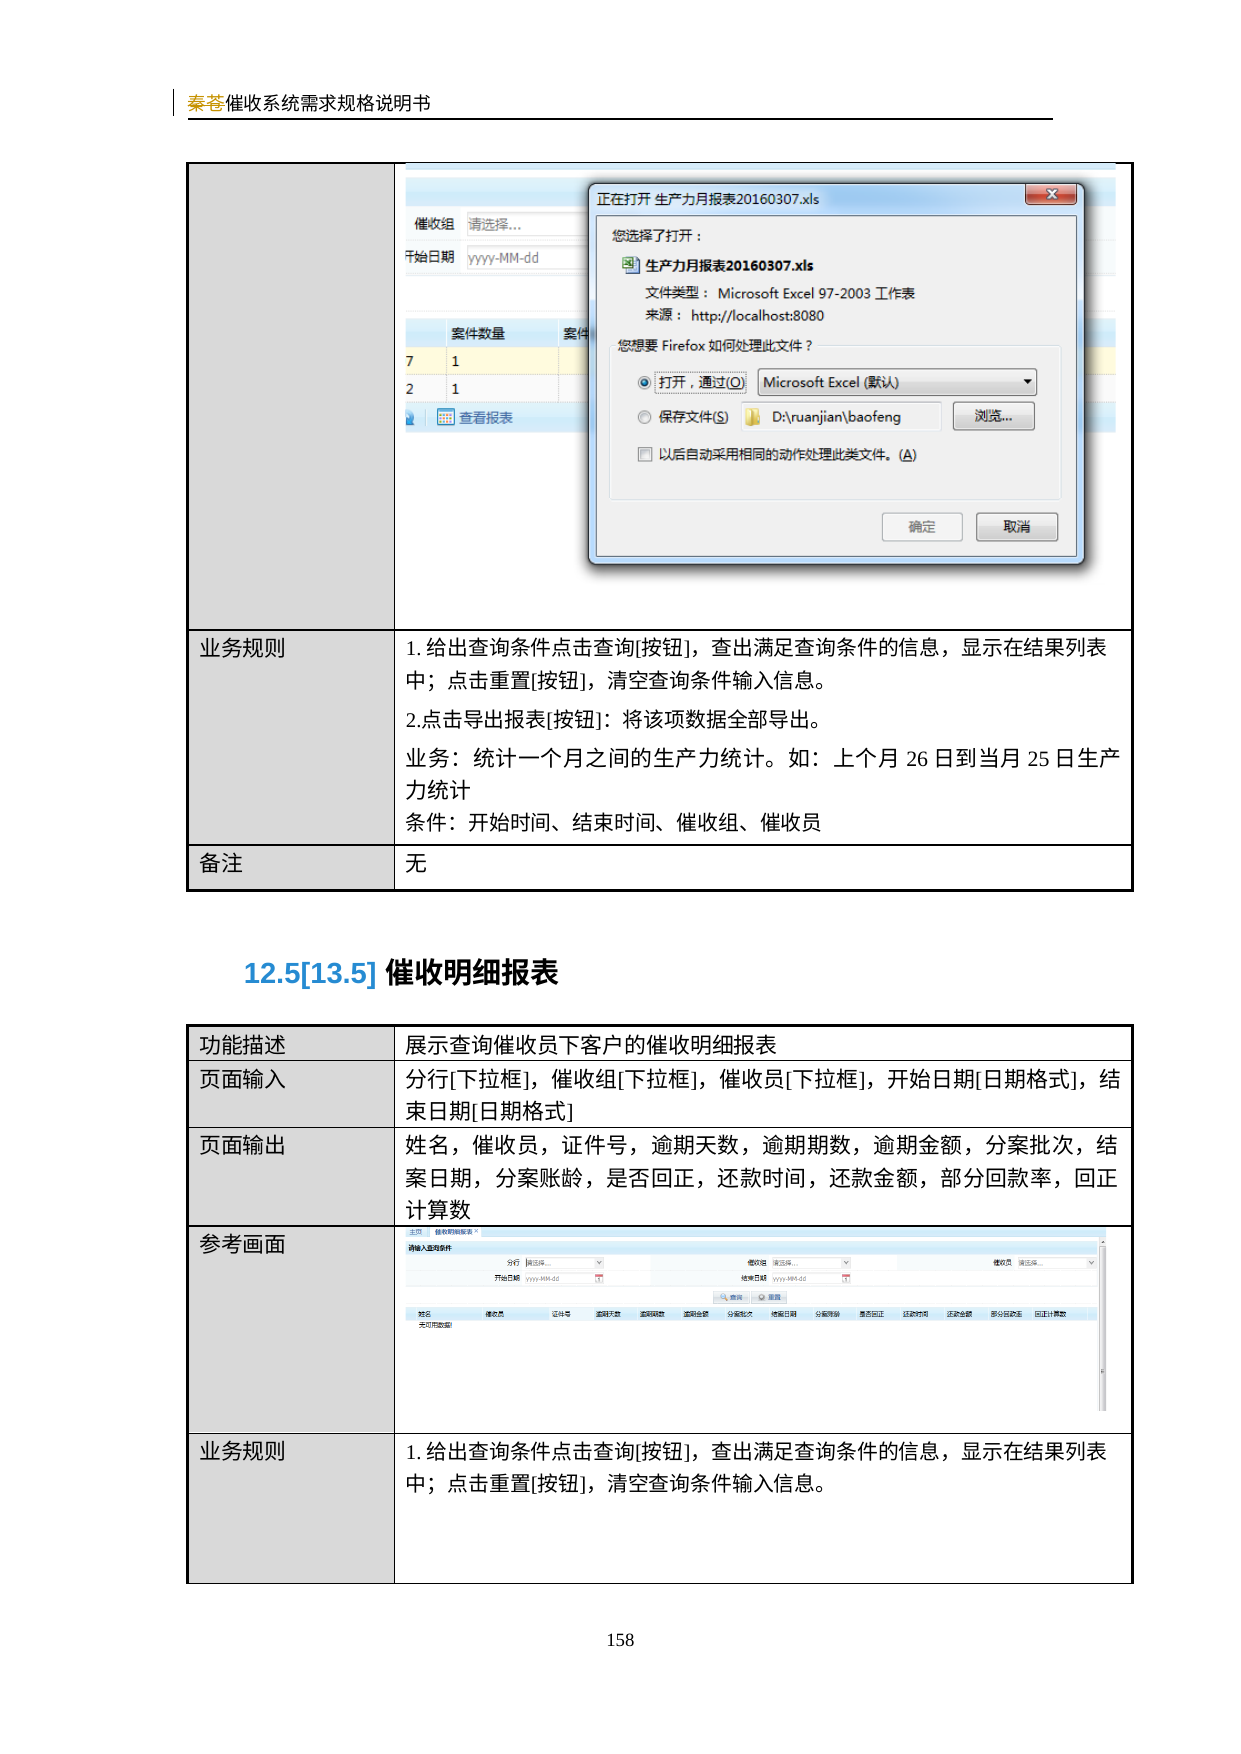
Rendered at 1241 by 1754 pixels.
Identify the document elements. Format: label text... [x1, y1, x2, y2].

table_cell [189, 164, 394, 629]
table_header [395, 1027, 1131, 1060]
subtitle 催收明细报表 [244, 949, 1053, 992]
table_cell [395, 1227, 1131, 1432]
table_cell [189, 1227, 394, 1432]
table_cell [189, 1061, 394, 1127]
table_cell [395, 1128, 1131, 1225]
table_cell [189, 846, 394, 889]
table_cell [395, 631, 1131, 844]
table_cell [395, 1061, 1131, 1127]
picture [405, 1227, 1107, 1411]
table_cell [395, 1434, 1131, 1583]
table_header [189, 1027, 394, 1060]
picture [405, 163, 1116, 597]
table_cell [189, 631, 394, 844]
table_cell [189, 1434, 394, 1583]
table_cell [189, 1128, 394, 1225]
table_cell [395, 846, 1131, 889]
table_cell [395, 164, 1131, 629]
